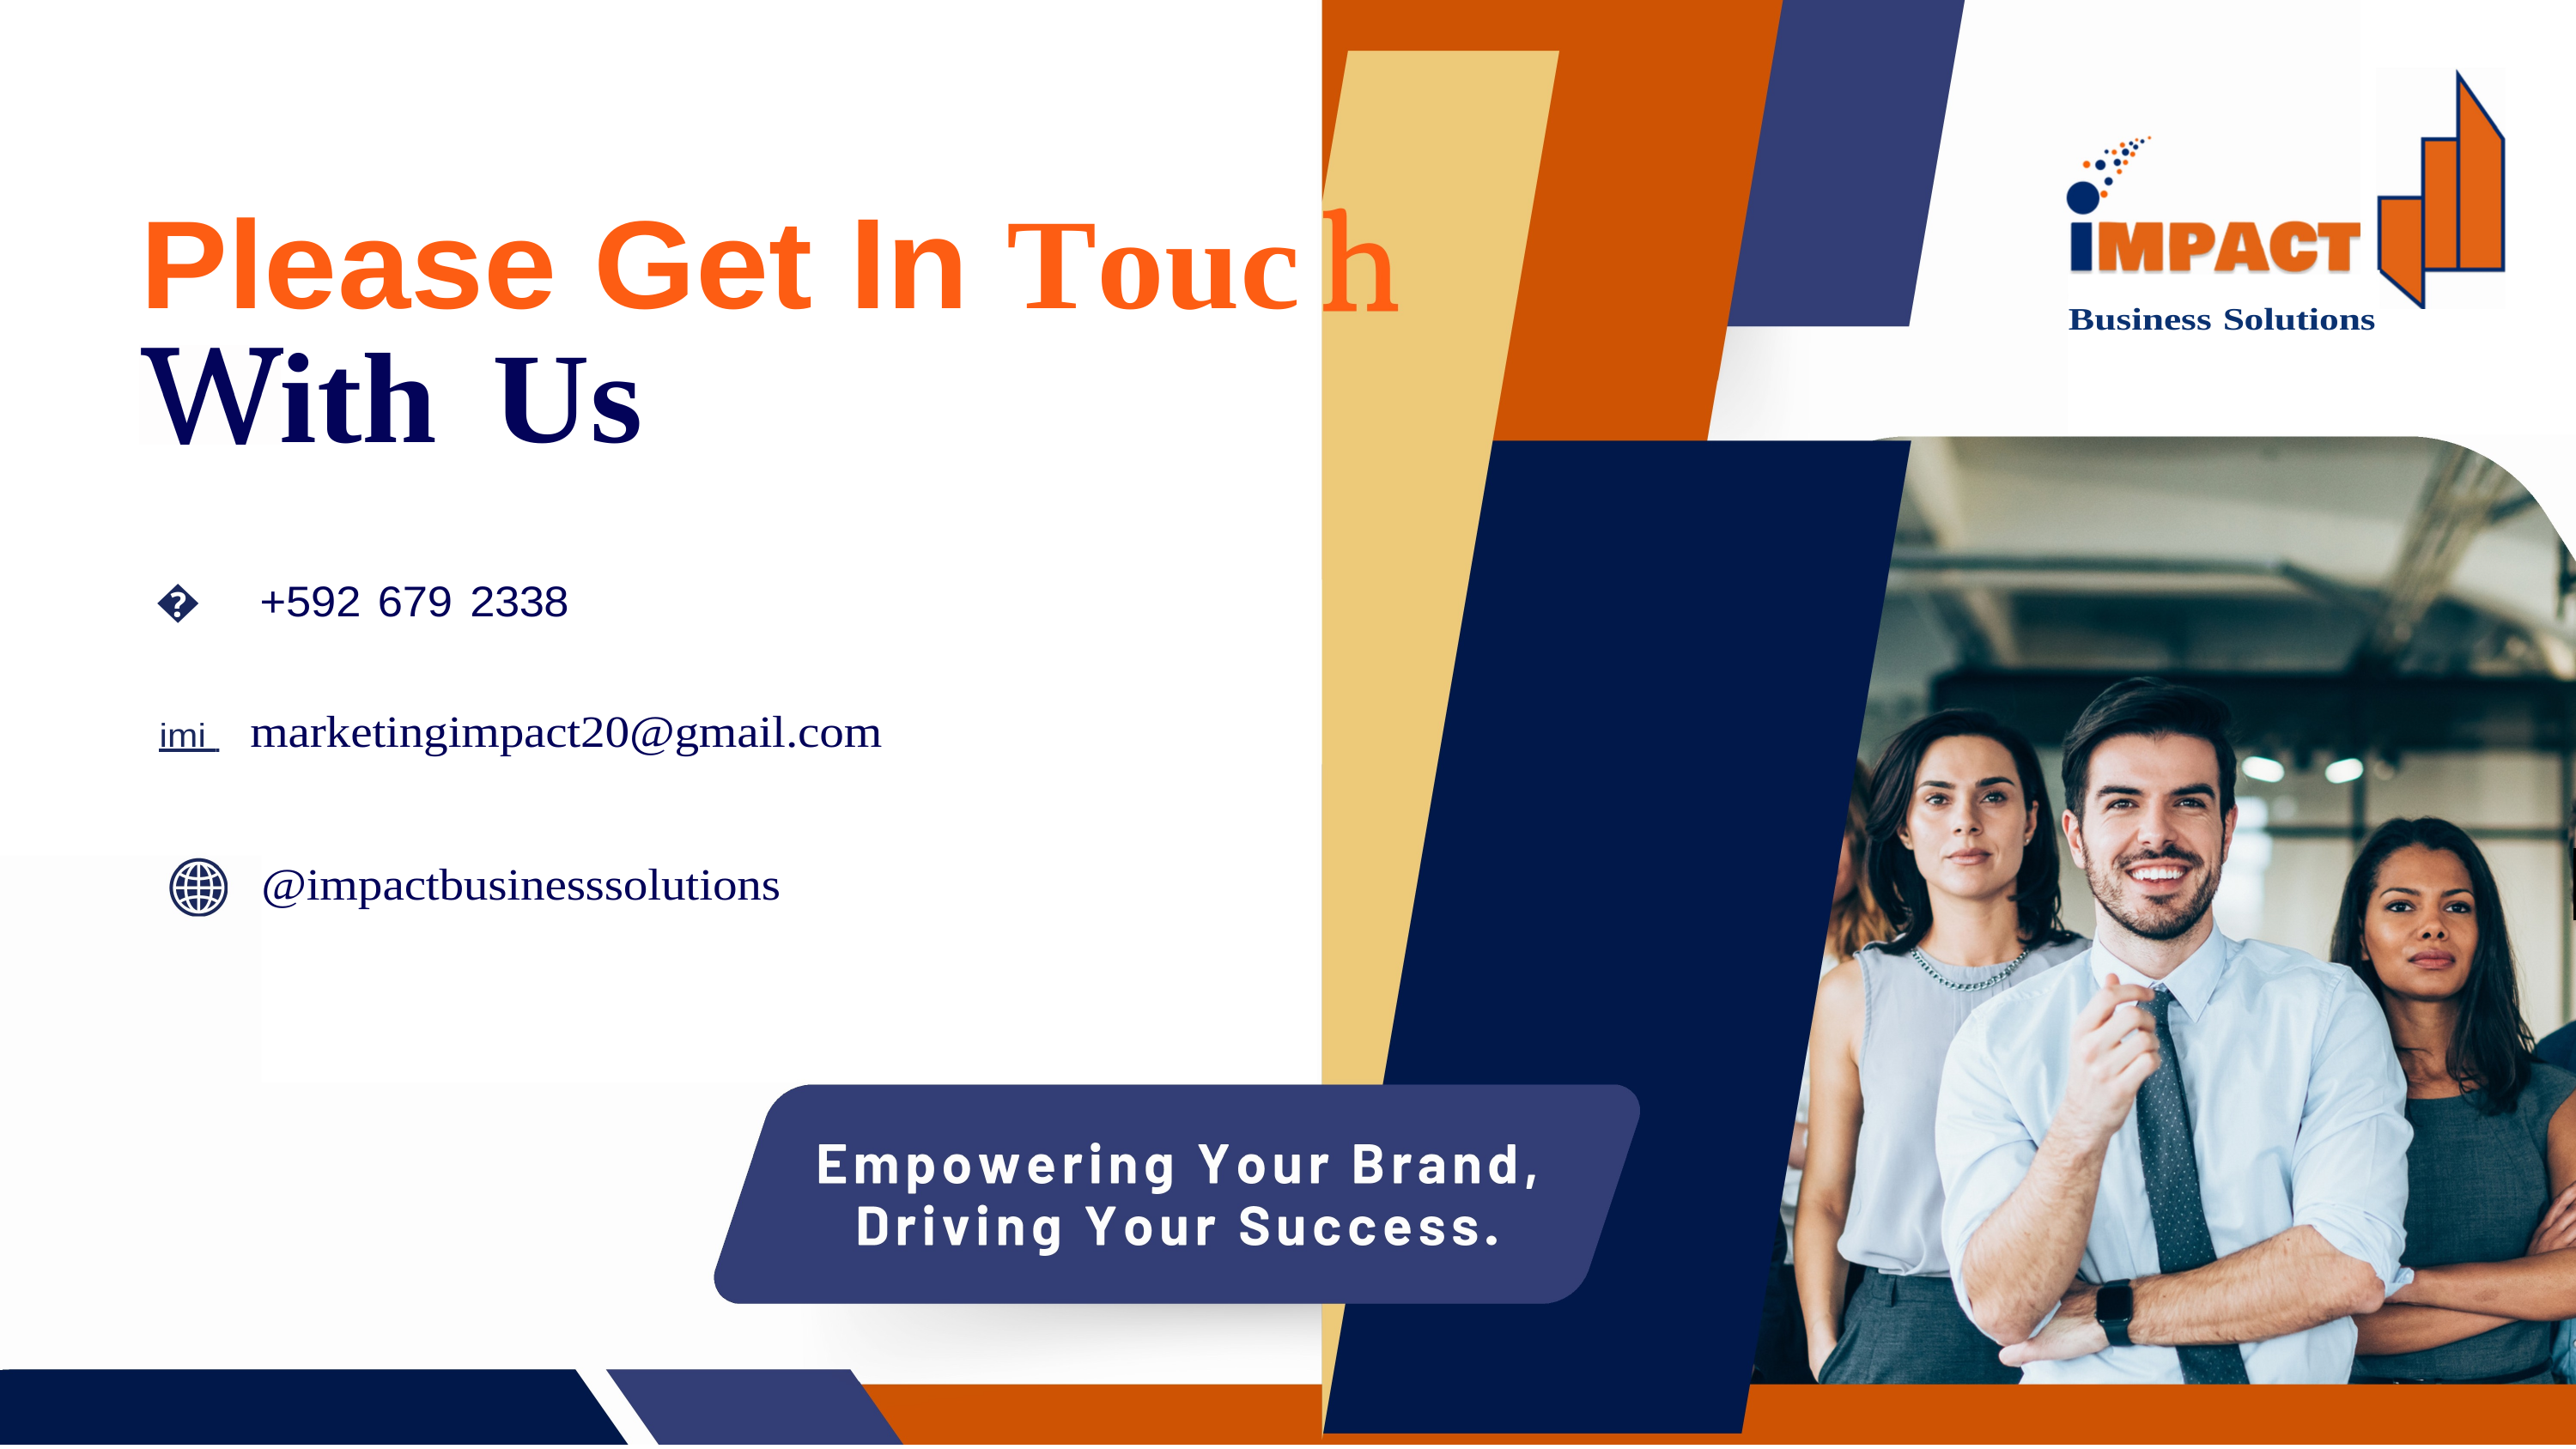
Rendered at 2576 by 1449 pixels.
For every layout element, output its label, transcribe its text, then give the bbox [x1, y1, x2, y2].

text � +592 679 2338 [155, 576, 1317, 626]
text Please Get In Touc ith Us [140, 200, 1317, 470]
picture [0, 0, 2576, 1445]
text imi marketingimpact20@gmail.com @impactbusinesssolutions [159, 705, 898, 910]
text Business Solutions [2069, 301, 2576, 337]
